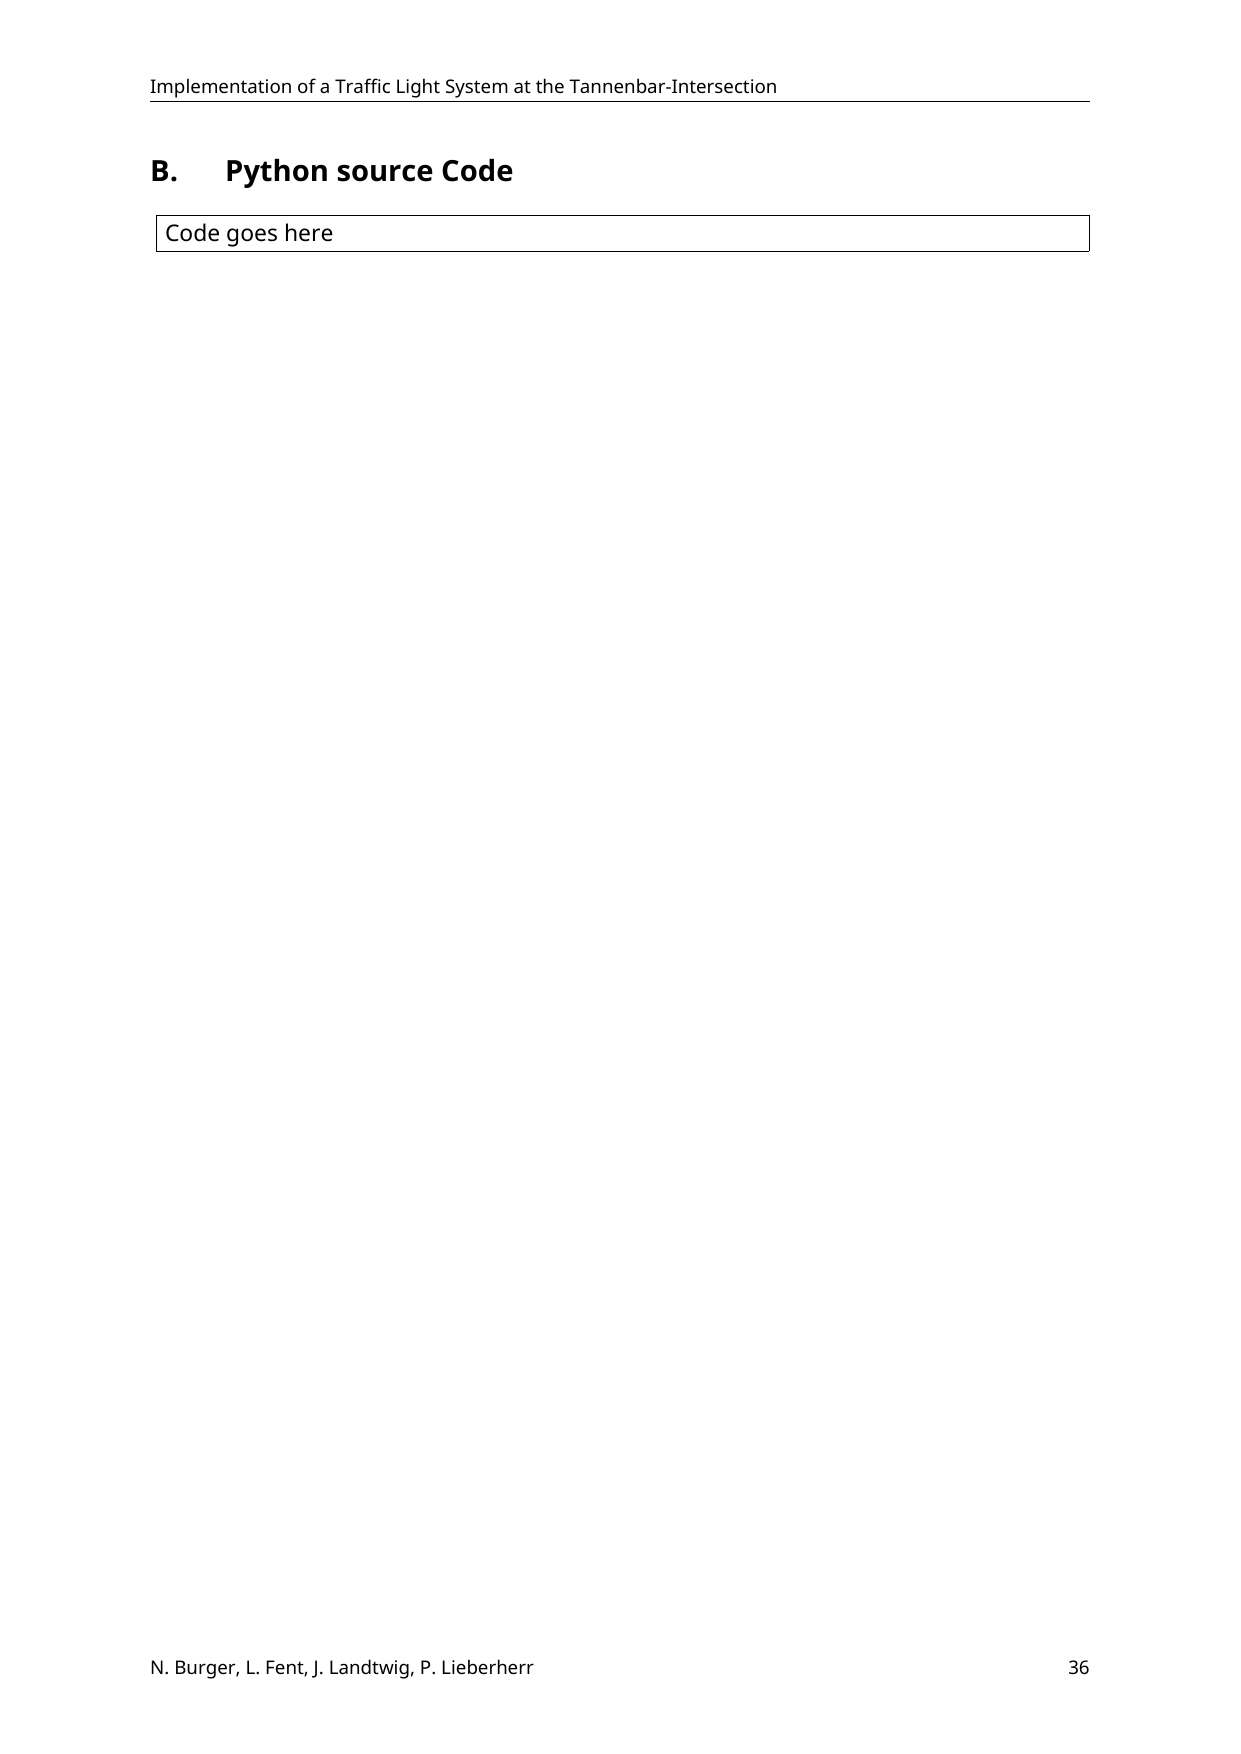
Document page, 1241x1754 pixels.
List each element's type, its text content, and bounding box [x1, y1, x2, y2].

text B. Python source Code [150, 150, 1090, 190]
text Code goes here [157, 216, 1089, 251]
